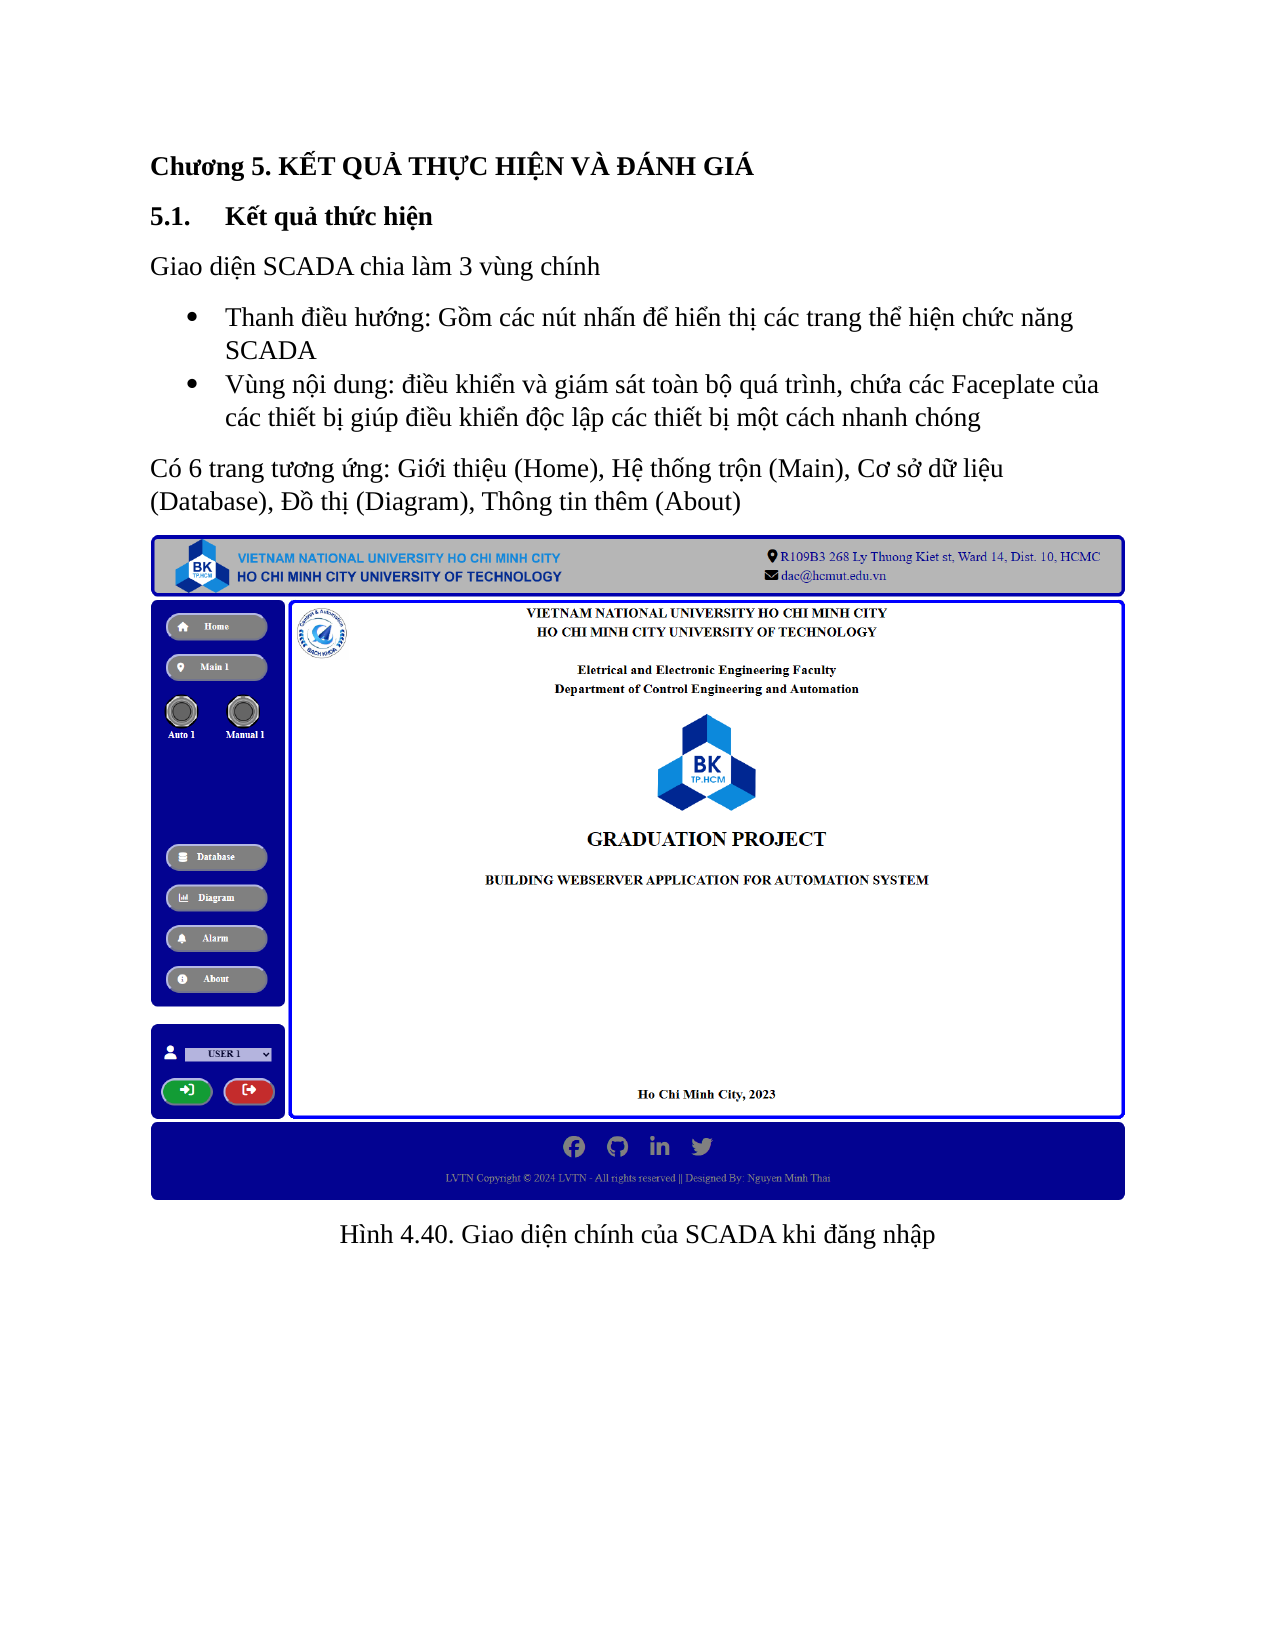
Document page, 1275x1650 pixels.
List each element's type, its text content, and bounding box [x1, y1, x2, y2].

text Có 6 trang tương ứng: Giới thiệu (Home), Hệ thống trộn (Main), Cơ sở dữ liệu (Database), Đồ thị (Diagram), Thông tin thêm (About) [150, 452, 1125, 516]
picture [150, 535, 1125, 1200]
list Thanh điều hướng: Gồm các nút nhấn để hiển thị các trang thể hiện chức năng SCADA [187, 301, 1125, 365]
list Vùng nội dung: điều khiển và giám sát toàn bộ quá trình, chứa các Faceplate của các thiết bị giúp điều khiển độc lập các thiết bị một cách nhanh chóng [187, 368, 1125, 433]
text Chương 5. KẾT QUẢ THỰC HIỆN VÀ ĐÁNH GIÁ [150, 150, 1125, 181]
text Giao diện SCADA chia làm 3 vùng chính [150, 250, 1125, 282]
list Kết quả thức hiện [150, 200, 1125, 231]
text Hình 4.40. Giao diện chính của SCADA khi đăng nhập [150, 1218, 1125, 1249]
